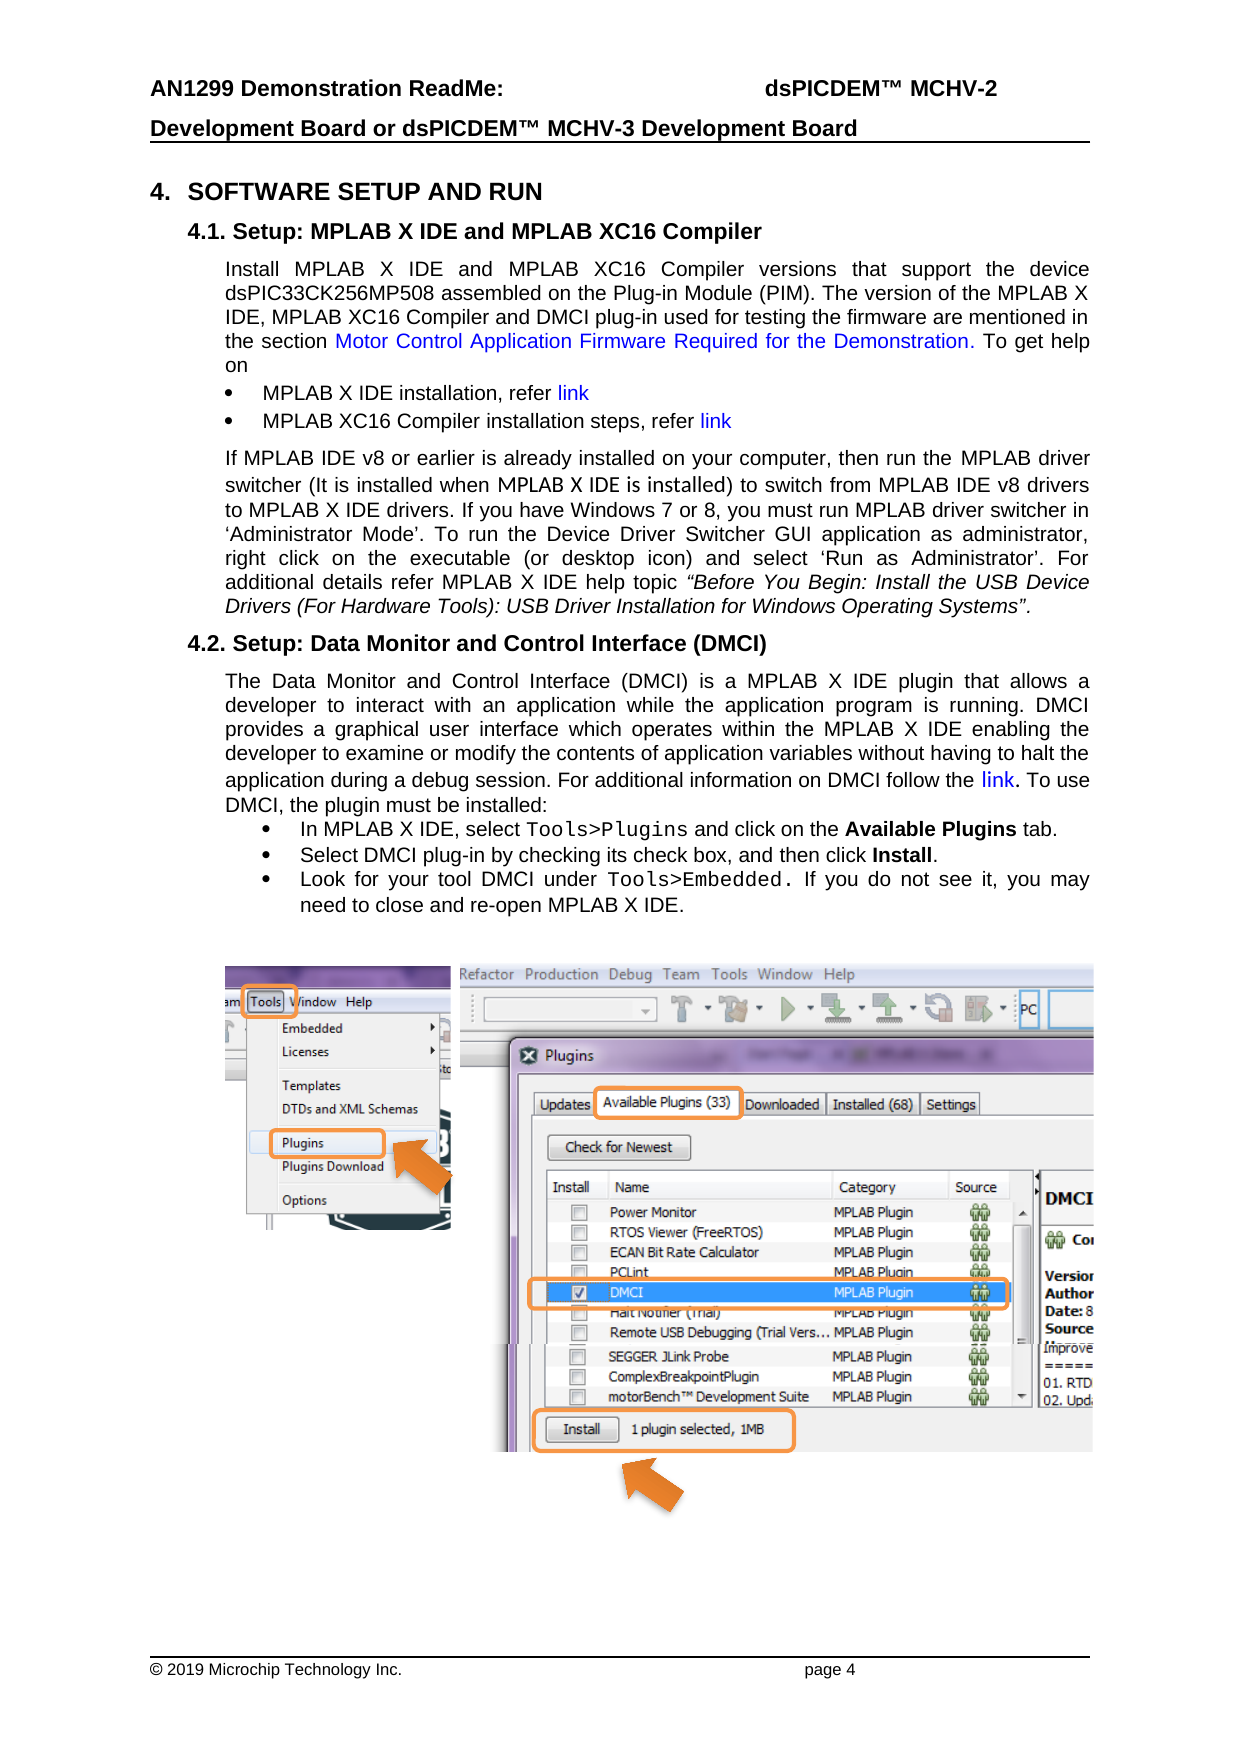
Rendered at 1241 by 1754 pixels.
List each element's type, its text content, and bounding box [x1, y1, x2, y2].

text The Data Monitor and Control Interface (DMCI) is a MPLAB X IDE plugin that allows a developer to interact with an application while the application program is running. DMCI provides a graphical user interface which operates within the MPLAB X IDE enabling the developer to examine or modify the contents of application variables without having to halt the application during a debug session. For additional information on DMCI follow the link. To use DMCI, the plugin must be installed: [225, 669, 1090, 817]
subtitle Setup: MPLAB X IDE and MPLAB XC16 Compiler [187, 218, 1090, 244]
list In MPLAB X IDE, select Tools>Plugins and click on the Available Plugins tab. [262, 817, 1090, 843]
picture [225, 966, 451, 1230]
text If MPLAB IDE v8 or earlier is already installed on your computer, then run the MPLAB driver switcher (It is installed when MPLAB X IDE is installed) to switch from MPLAB IDE v8 drivers to MPLAB X IDE drivers. If you have Windows 7 or 8, you must run MPLAB driver switcher in ‘Administrator Mode’. To run the Device Driver Switcher GUI application as administrator, right click on the executable (or desktop icon) and select ‘Run as Administrator’. For additional details refer MPLAB X IDE help topic “Before You Begin: Install the USB Device Drivers (For Hardware Tools): USB Driver Installation for Windows Operating Systems”. [225, 446, 1090, 618]
subtitle Software Setup and Run [150, 177, 1090, 206]
picture [458, 963, 1094, 1452]
text Install MPLAB X IDE and MPLAB XC16 Compiler versions that support the device dsPIC33CK256MP508 assembled on the Plug-in Module (PIM). The version of the MPLAB X IDE, MPLAB XC16 Compiler and DMCI plug-in used for testing the firmware are mentioned in the section Motor Control Application Firmware Required for the Demonstration. To get help on [225, 257, 1090, 377]
list Select DMCI plug-in by checking its check box, and then click Install. [262, 843, 1090, 867]
list Look for your tool DMCI under Tools>Embedded. If you do not see it, you may need to close and re-open MPLAB X IDE. [262, 867, 1090, 916]
list MPLAB X IDE installation, refer link [225, 381, 1090, 405]
picture [536, 1413, 791, 1448]
list MPLAB XC16 Compiler installation steps, refer link [225, 409, 1090, 433]
subtitle Setup: Data Monitor and Control Interface (DMCI) [187, 630, 1090, 656]
